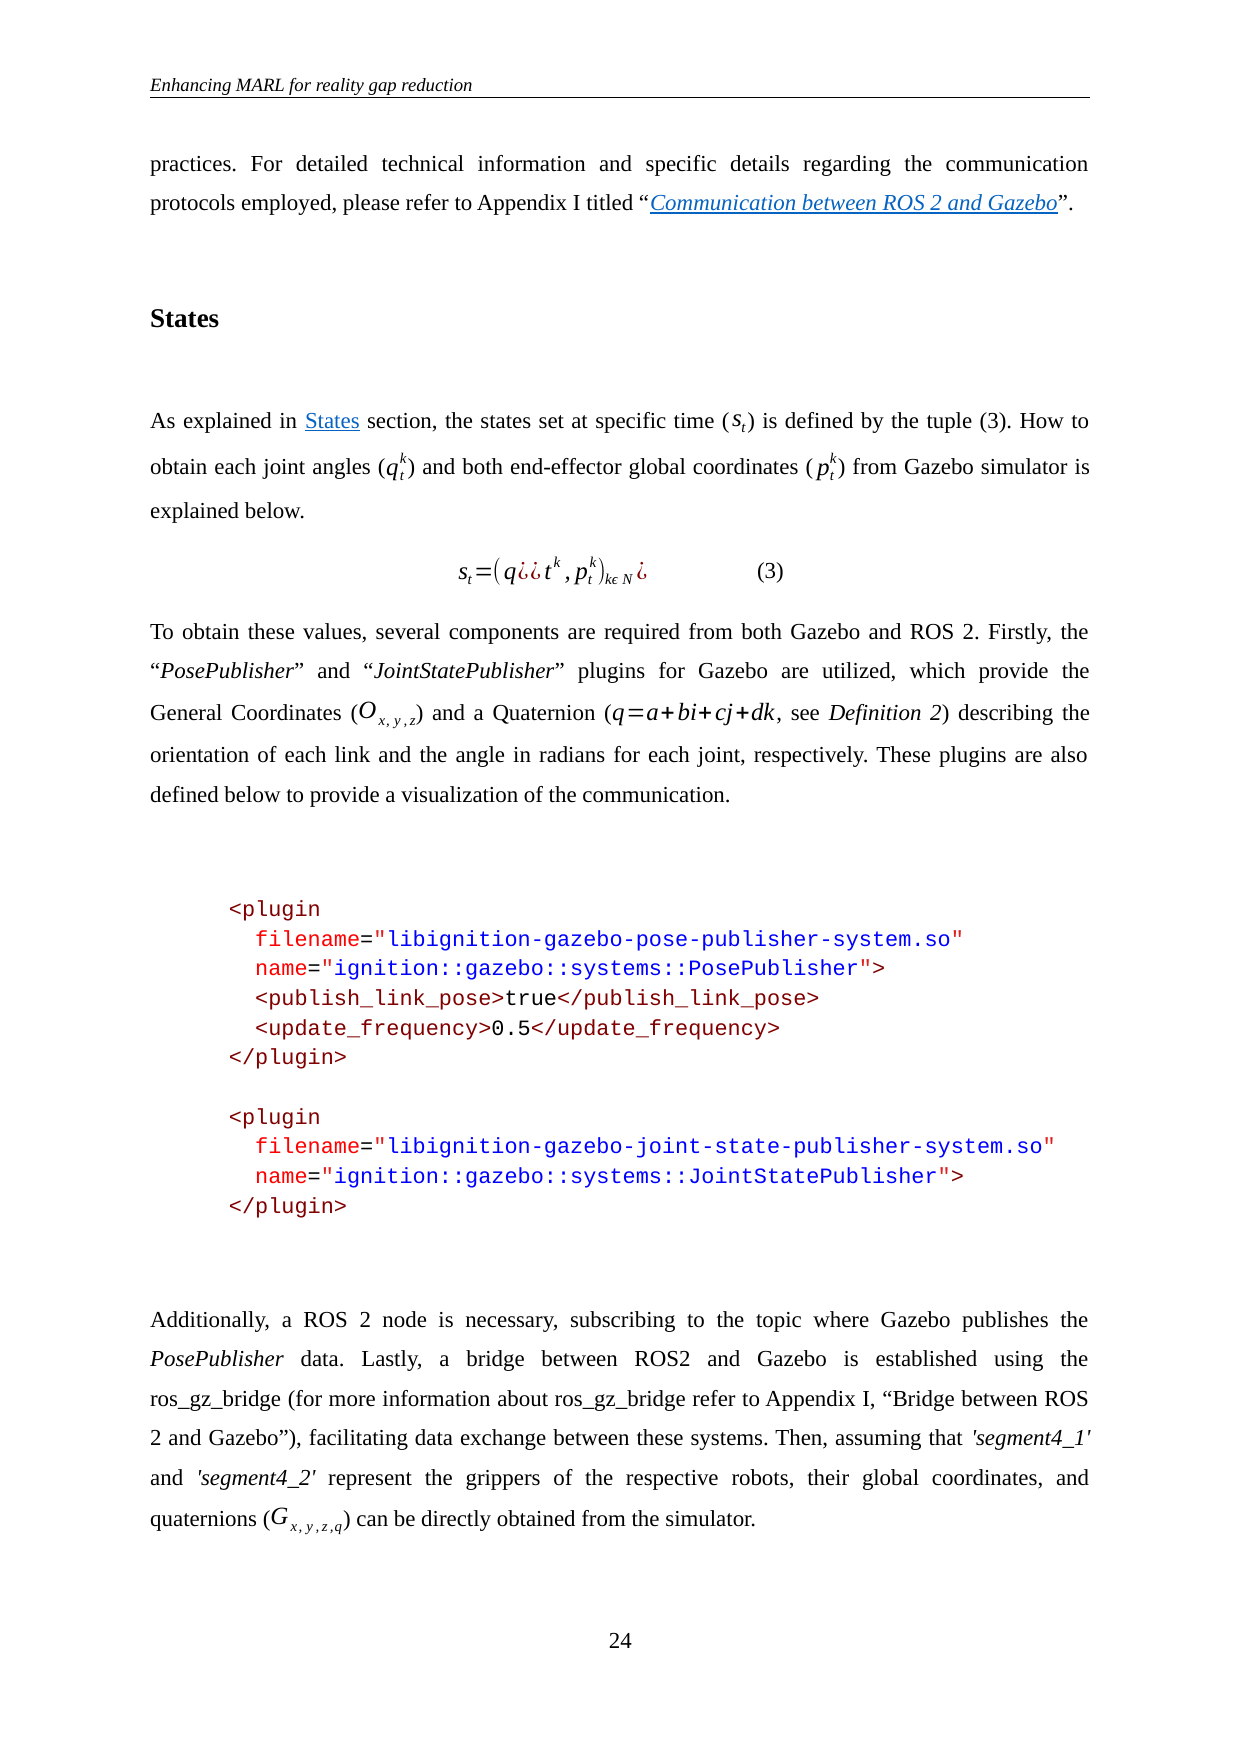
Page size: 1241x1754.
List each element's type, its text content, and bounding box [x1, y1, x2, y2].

text <update_frequency>0.5</update_frequency> [150, 1012, 1090, 1042]
text To obtain these values, several components are required from both Gazebo and ROS 2. Firstly, the “PosePublisher” and “JointStatePublisher” plugins for Gazebo are utilized, which provide the General Coordinates () and a Quaternion (, see Definition 2) describing the orientation of each link and the angle in radians for each joint, respectively. These plugins are also defined below to provide a visualization of the communication. [150, 618, 1090, 807]
text Additionally, a ROS 2 node is necessary, subscribing to the topic where Gazebo publishes the PosePublisher data. Lastly, a bridge between ROS2 and Gazebo is established using the ros_gz_bridge (for more information about ros_gz_bridge refer to Appendix I, “Bridge between ROS 2 and Gazebo”), facilitating data exchange between these systems. Then, assuming that 'segment4_1' and 'segment4_2' represent the grippers of the respective robots, their global coordinates, and quaternions () can be directly obtained from the simulator. [150, 1306, 1090, 1534]
text </plugin> [150, 1042, 1090, 1071]
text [150, 150, 1090, 216]
text name="ignition::gazebo::systems::PosePublisher"> [150, 953, 1090, 982]
text As explained in States section, the states set at specific time () is defined by the tuple (3). How to obtain each joint angles () and both end-effector global coordinates () from Gazebo simulator is explained below. [150, 404, 1090, 523]
text name="ignition::gazebo::systems::JointStatePublisher"> [150, 1160, 1090, 1190]
text <plugin [150, 1101, 1090, 1131]
text <plugin [150, 893, 1090, 923]
text </plugin> [150, 1190, 1090, 1220]
subtitle States [150, 302, 1090, 333]
text <publish_link_pose>true</publish_link_pose> [150, 982, 1090, 1012]
text (3) [150, 553, 1090, 588]
text filename="libignition-gazebo-pose-publisher-system.so" [150, 923, 1090, 953]
text filename="libignition-gazebo-joint-state-publisher-system.so" [150, 1131, 1090, 1160]
